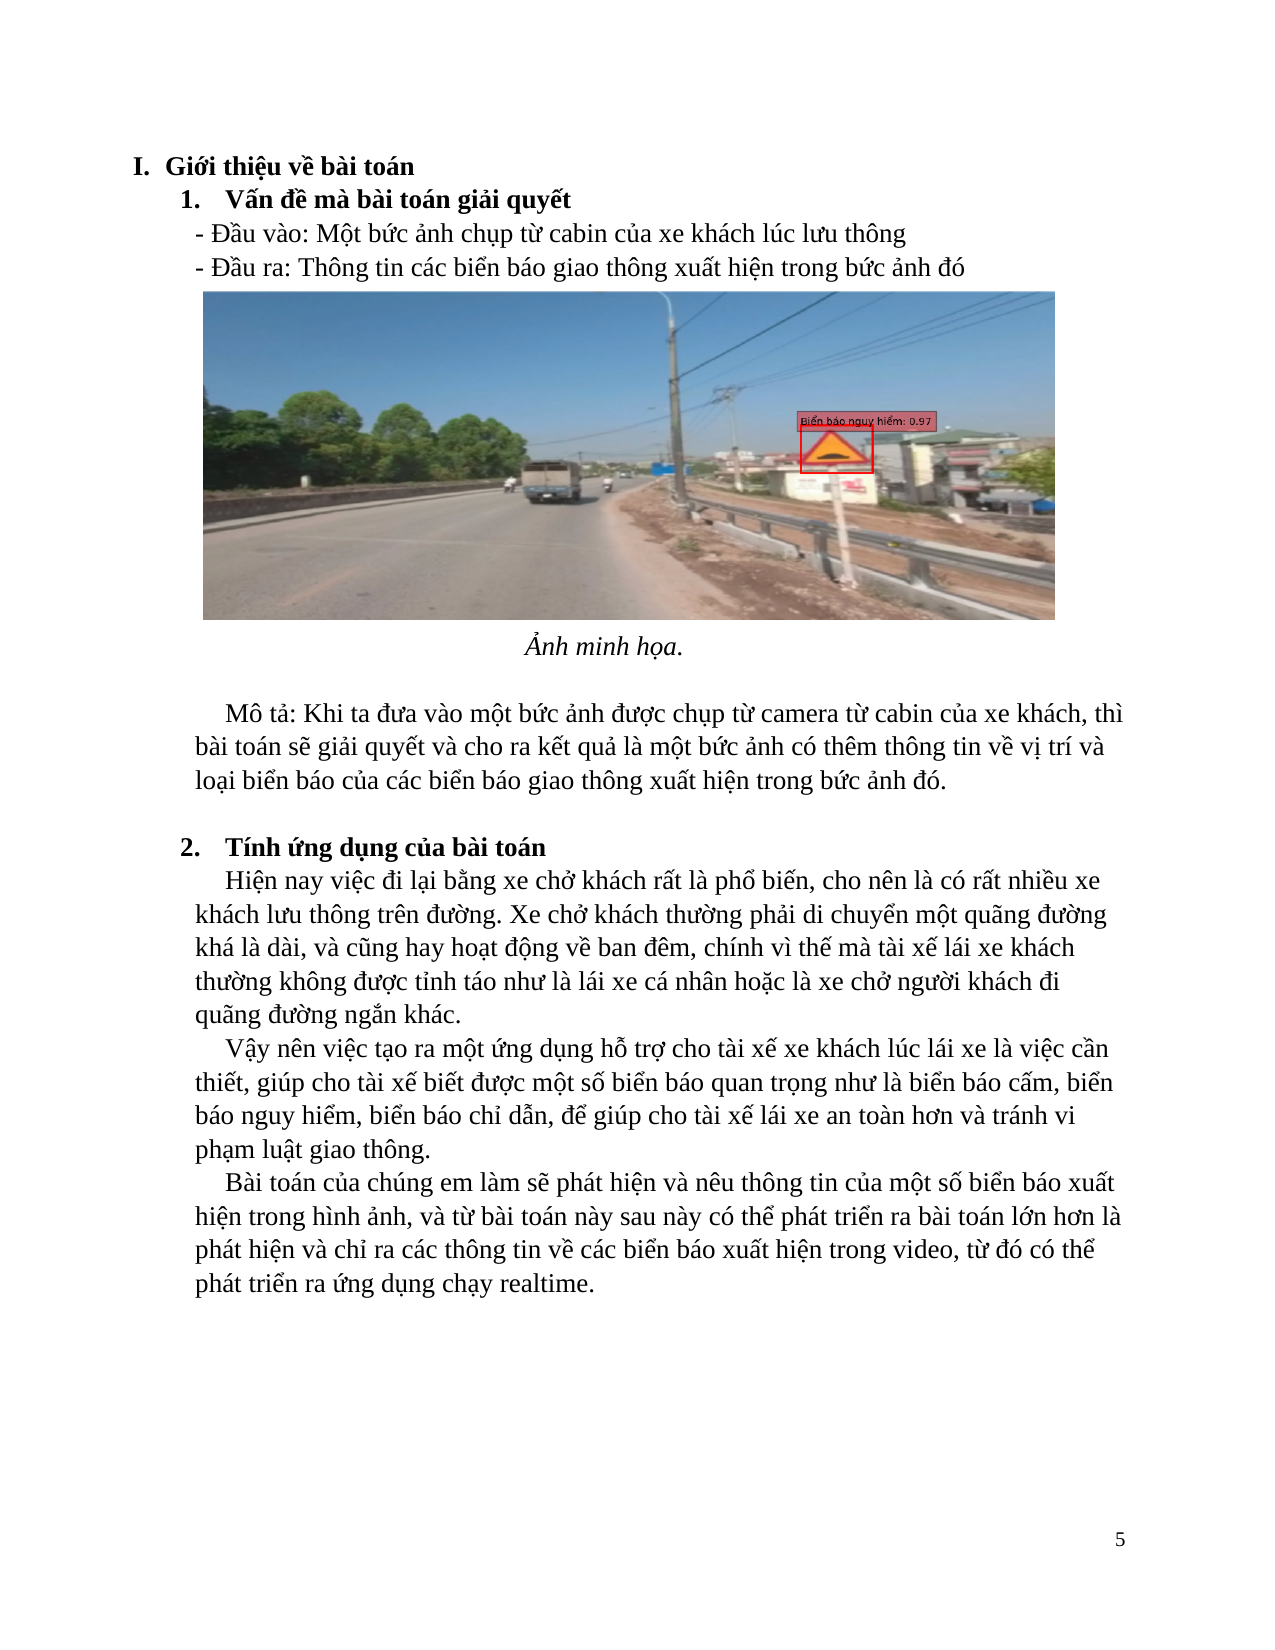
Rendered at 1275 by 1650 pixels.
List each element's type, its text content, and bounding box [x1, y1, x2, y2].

picture [195, 284, 1061, 627]
list Ảnh minh họa. [195, 629, 1125, 661]
list Giới thiệu về bài toán [150, 150, 1125, 181]
list Hiện nay việc đi lại bằng xe chở khách rất là phổ biến, cho nên là có rất nhiều xe khách lưu thông trên đường. Xe chở khách thường phải di chuyển một quãng đường khá là dài, và cũng hay hoạt động về ban đêm, chính vì thế mà tài xế lái xe khách thường không được tỉnh táo như là lái xe cá nhân hoặc là xe chở người khách đi quãng đường ngắn khác. [195, 864, 1125, 1030]
list Bài toán của chúng em làm sẽ phát hiện và nêu thông tin của một số biển báo xuất hiện trong hình ảnh, và từ bài toán này sau này có thể phát triển ra bài toán lớn hơn là phát hiện và chỉ ra các thông tin về các biển báo xuất hiện trong video, từ đó có thể phát triển ra ứng dụng chạy realtime. [195, 1166, 1125, 1298]
list - Đầu vào: Một bức ảnh chụp từ cabin của xe khách lúc lưu thông [195, 217, 1125, 248]
list Vậy nên việc tạo ra một ứng dụng hỗ trợ cho tài xế xe khách lúc lái xe là việc cần thiết, giúp cho tài xế biết được một số biển báo quan trọng như là biển báo cấm, biển báo nguy hiểm, biển báo chỉ dẫn, để giúp cho tài xế lái xe an toàn hơn và tránh vi phạm luật giao thông. [195, 1032, 1125, 1164]
list Tính ứng dụng của bài toán [180, 831, 1125, 862]
list - Đầu ra: Thông tin các biển báo giao thông xuất hiện trong bức ảnh đó [195, 251, 1125, 282]
list Vấn đề mà bài toán giải quyết [180, 183, 1125, 215]
list Mô tả: Khi ta đưa vào một bức ảnh được chụp từ camera từ cabin của xe khách, thì bài toán sẽ giải quyết và cho ra kết quả là một bức ảnh có thêm thông tin về vị trí và loại biển báo của các biển báo giao thông xuất hiện trong bức ảnh đó. [195, 697, 1125, 795]
